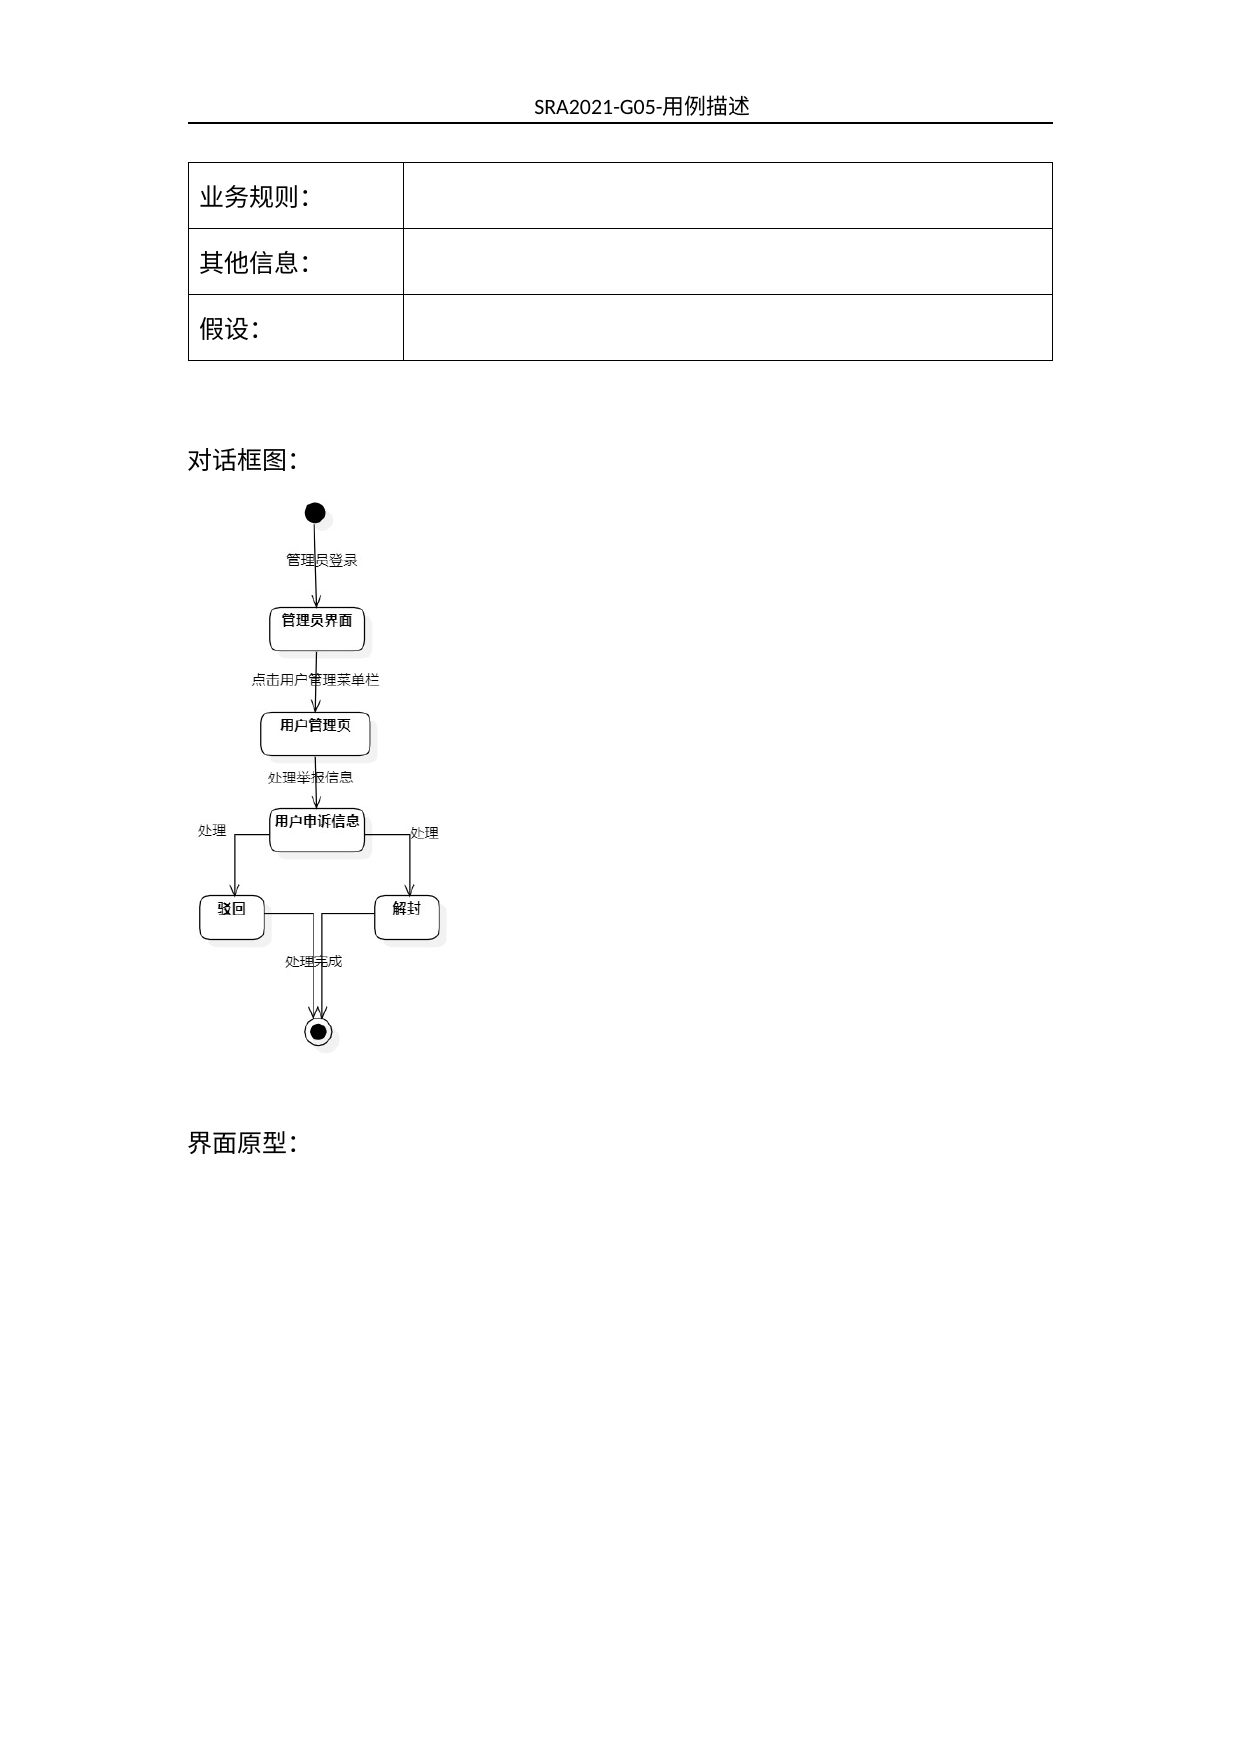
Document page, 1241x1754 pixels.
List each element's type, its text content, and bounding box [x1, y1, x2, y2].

table_cell 其他信息： [189, 229, 403, 294]
text 对话框图： [187, 426, 1053, 491]
table_cell [404, 163, 1052, 228]
picture [187, 491, 482, 1088]
table_cell [404, 229, 1052, 294]
table_cell 业务规则： [189, 163, 403, 228]
text 界面原型： [187, 1109, 1053, 1174]
table_cell 假设： [189, 295, 403, 360]
table_cell [404, 295, 1052, 360]
